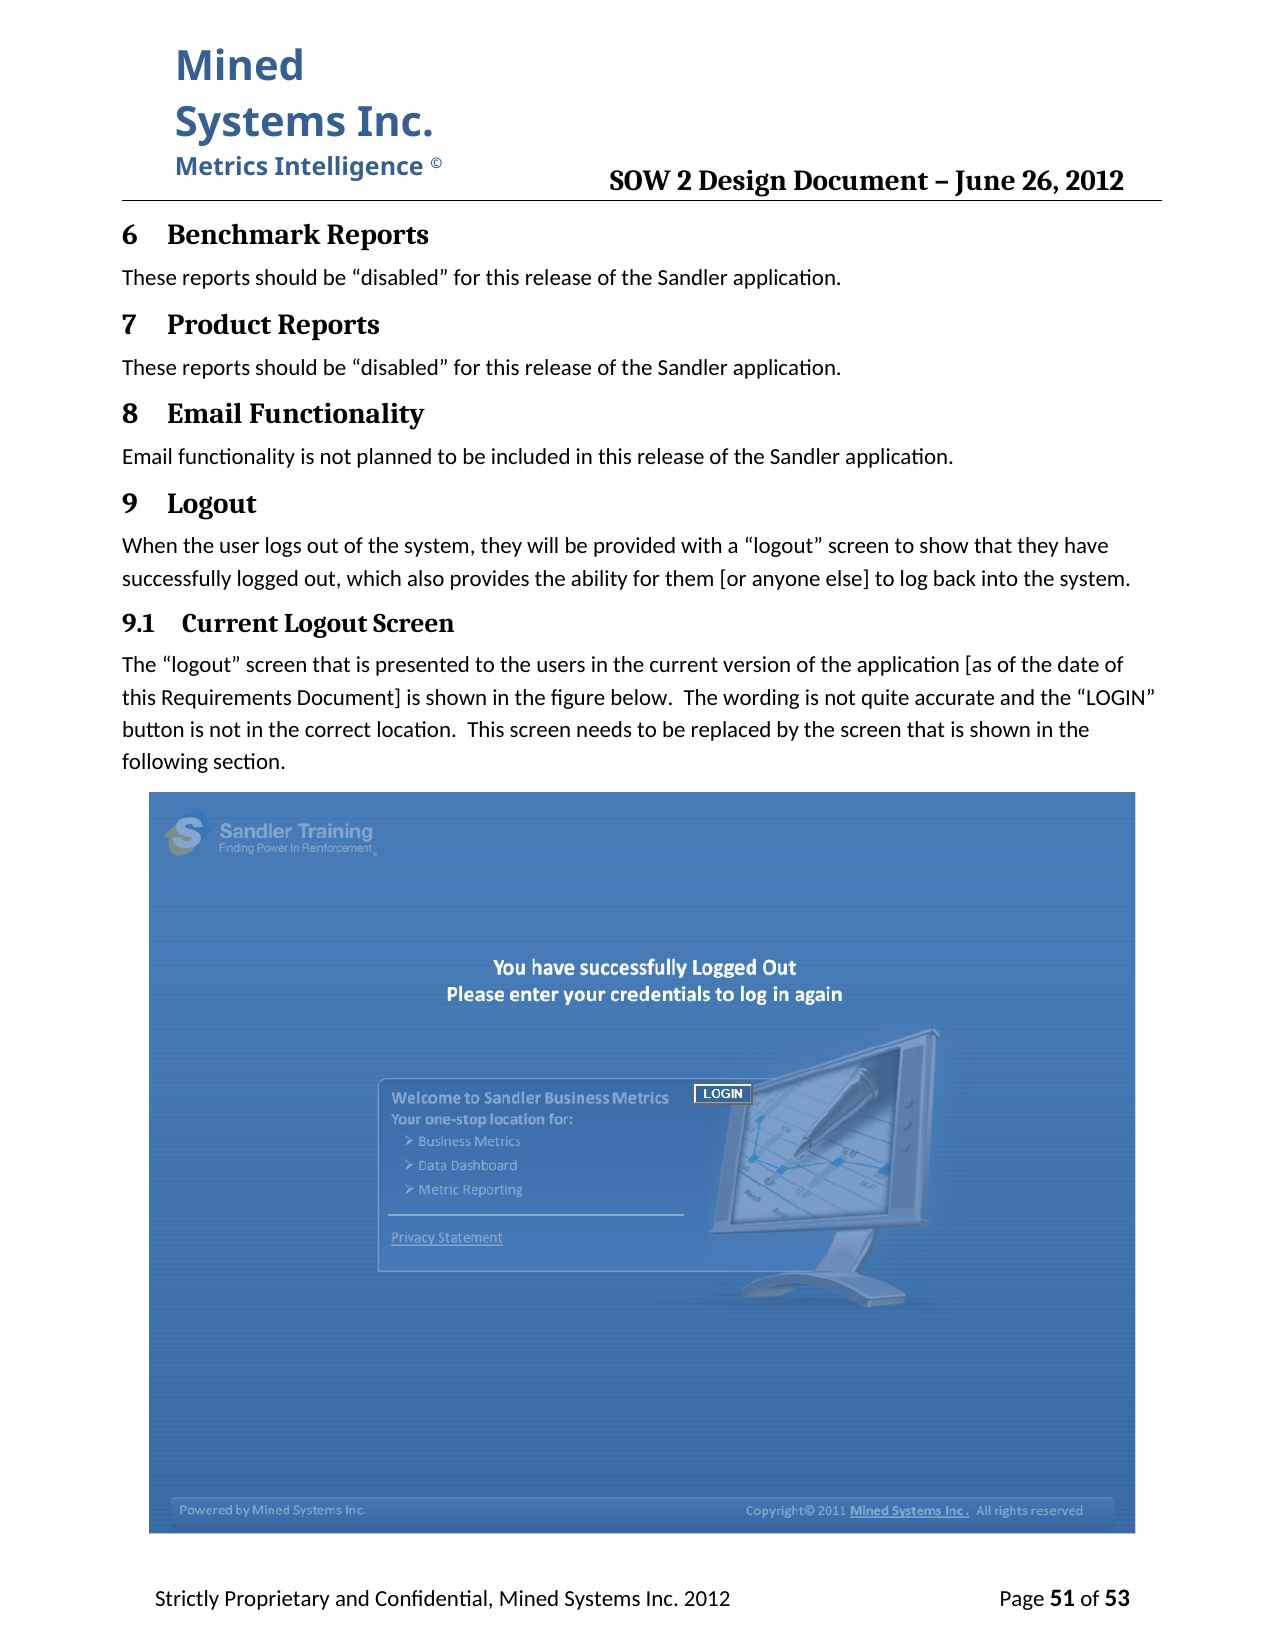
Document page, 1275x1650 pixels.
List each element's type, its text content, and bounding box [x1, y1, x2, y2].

text These reports should be “disabled” for this release of the Sandler application. [122, 353, 1162, 381]
subtitle Product Reports [122, 308, 1162, 341]
text When the user logs out of the system, they will be provided with a “logout” screen to show that they have successfully logged out, which also provides the ability for them [or anyone else] to log back into the system. [122, 532, 1162, 592]
subtitle Logout [122, 487, 1162, 520]
text The “logout” screen that is presented to the users in the current version of the application [as of the date of this Requirements Document] is shown in the figure below. The wording is not quite accurate and the “LOGIN” button is not in the correct location. This screen needs to be replaced by the screen that is shown in the following section. [122, 651, 1162, 775]
subtitle Benchmark Reports [122, 218, 1162, 252]
text These reports should be “disabled” for this release of the Sandler application. [122, 263, 1162, 291]
subtitle Email Functionality [122, 397, 1162, 431]
picture [148, 791, 1136, 1534]
text Email functionality is not planned to be included in this release of the Sandler application. [122, 442, 1162, 470]
subtitle Current Logout Screen [122, 608, 1162, 640]
